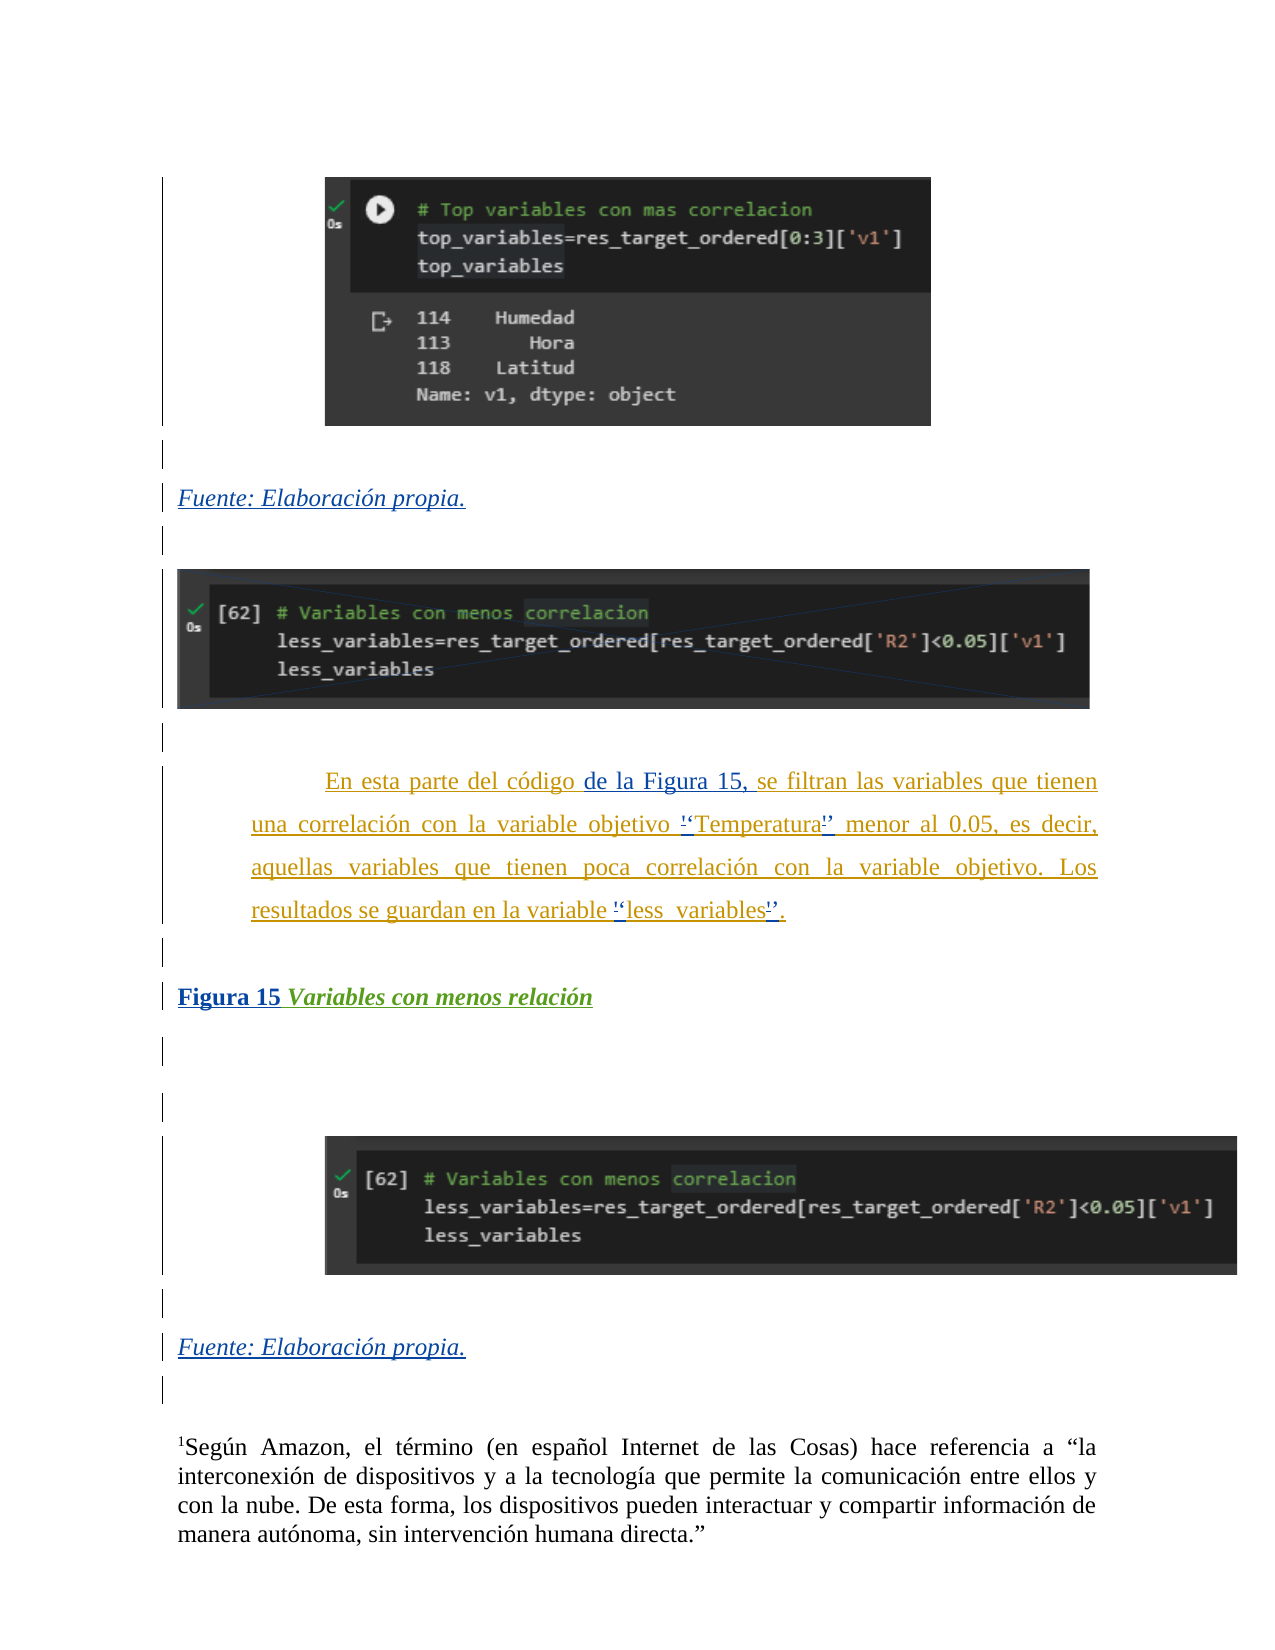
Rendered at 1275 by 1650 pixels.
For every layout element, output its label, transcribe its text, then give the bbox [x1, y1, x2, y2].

picture [181, 640, 1086, 709]
picture [324, 1136, 1238, 1275]
picture [182, 569, 1084, 638]
text 14 [177, 982, 1098, 1010]
picture [324, 177, 931, 426]
picture [640, 570, 1090, 708]
picture [177, 570, 627, 708]
